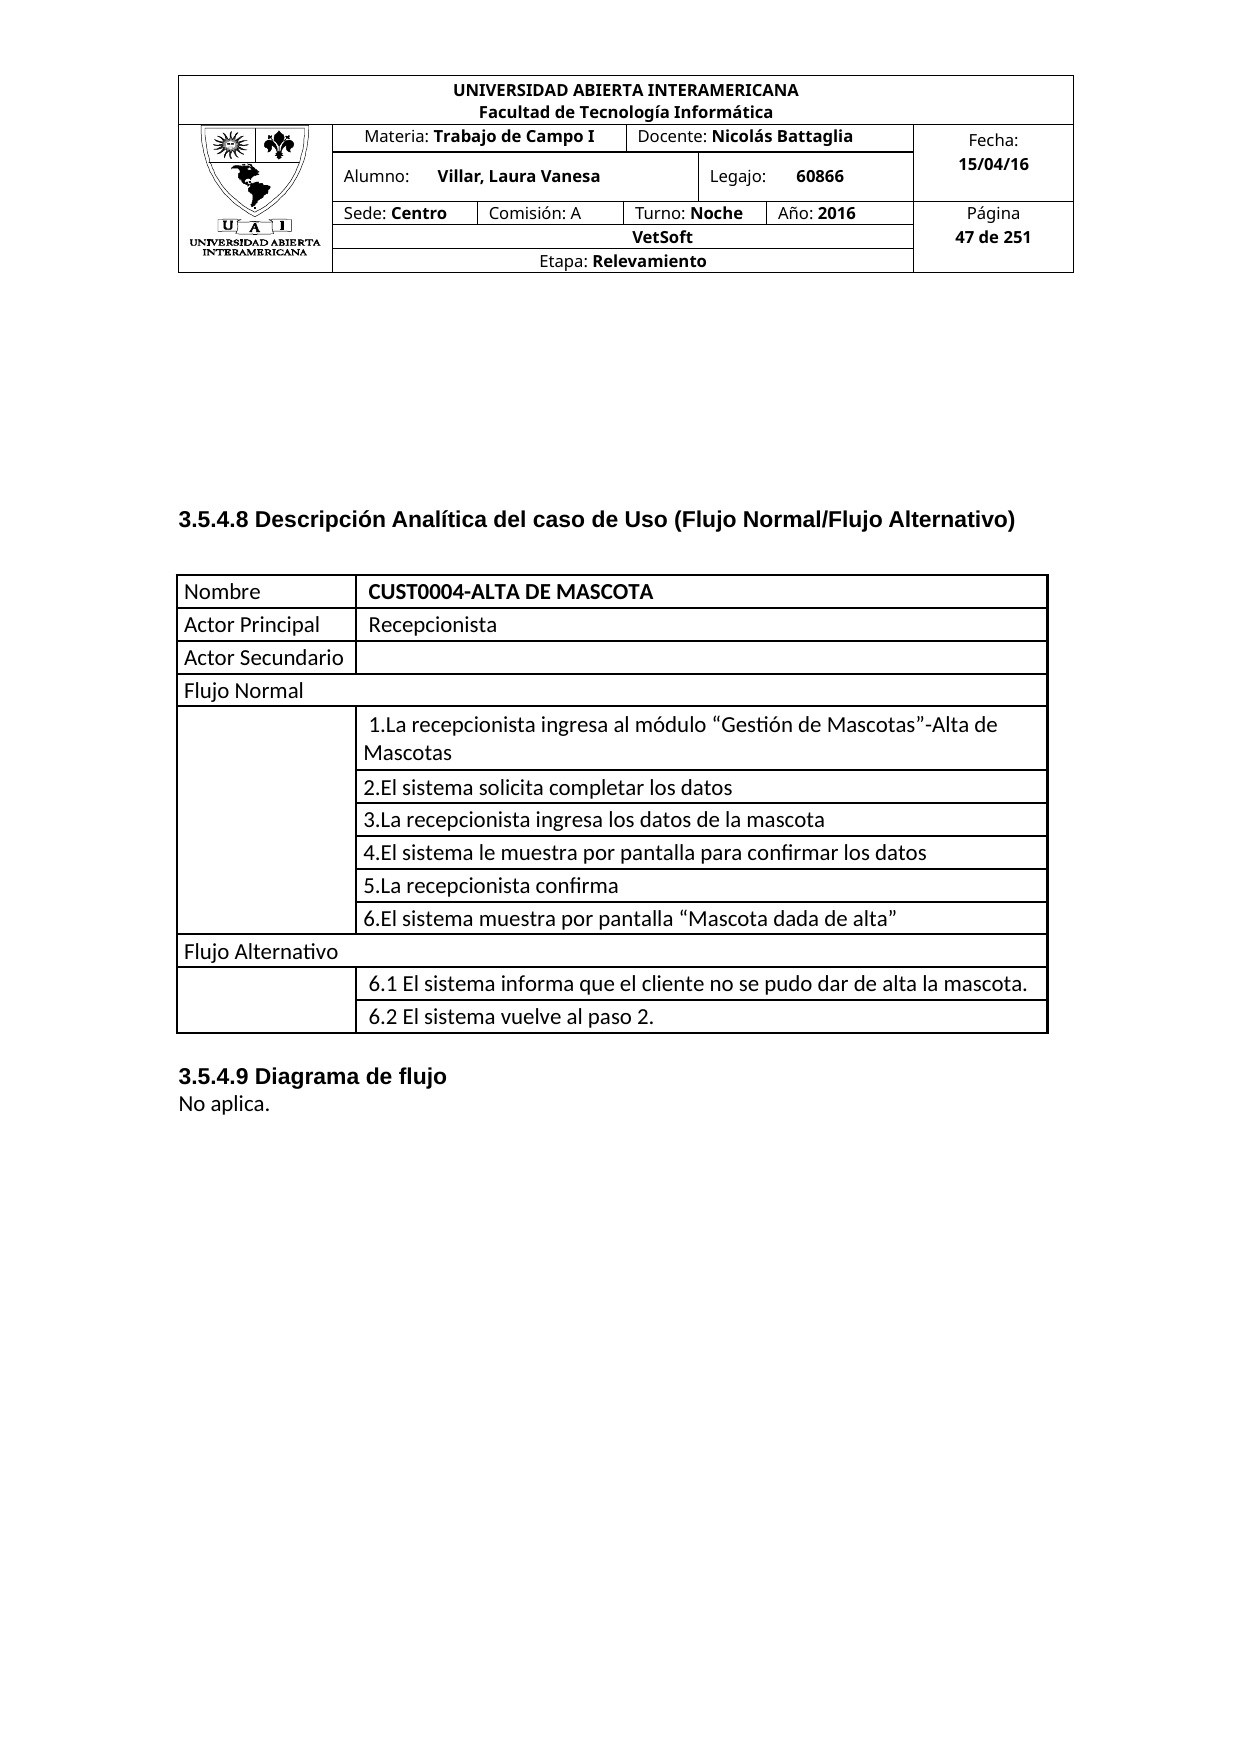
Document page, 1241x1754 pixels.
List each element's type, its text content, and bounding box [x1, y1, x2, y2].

table_header CUST0004-ALTA DE MASCOTA [357, 576, 1046, 607]
table_cell [357, 642, 1046, 672]
table_cell Flujo Normal [178, 675, 1046, 705]
table_cell 6.2 El sistema vuelve al paso 2. [357, 1001, 1046, 1032]
table_cell 6.1 El sistema informa que el cliente no se pudo dar de alta la mascota. [357, 968, 1046, 999]
subtitle 3.5.4.8 Descripción Analítica del caso de Uso (Flujo Normal/Flujo Alternativo) [178, 506, 1062, 533]
table_cell Actor Secundario [178, 642, 355, 672]
table_cell 1.La recepcionista ingresa al módulo “Gestión de Mascotas”-Alta de Mascotas [357, 707, 1046, 769]
subtitle 3.5.4.9 Diagrama de flujo [178, 1063, 1062, 1089]
table_cell 5.La recepcionista confirma [357, 870, 1046, 901]
table_cell 3.La recepcionista ingresa los datos de la mascota [357, 804, 1046, 835]
table_cell [178, 707, 355, 933]
table_cell Flujo Alternativo [178, 935, 1046, 966]
table_cell Recepcionista [357, 609, 1046, 639]
table_header Nombre [178, 576, 355, 607]
table_cell Actor Principal [178, 609, 355, 639]
table_cell 2.El sistema solicita completar los datos [357, 771, 1046, 802]
table_cell 4.El sistema le muestra por pantalla para confirmar los datos [357, 837, 1046, 868]
table_cell 6.El sistema muestra por pantalla “Mascota dada de alta” [357, 903, 1046, 933]
table_cell [178, 968, 355, 1032]
text No aplica. [178, 1089, 1062, 1117]
